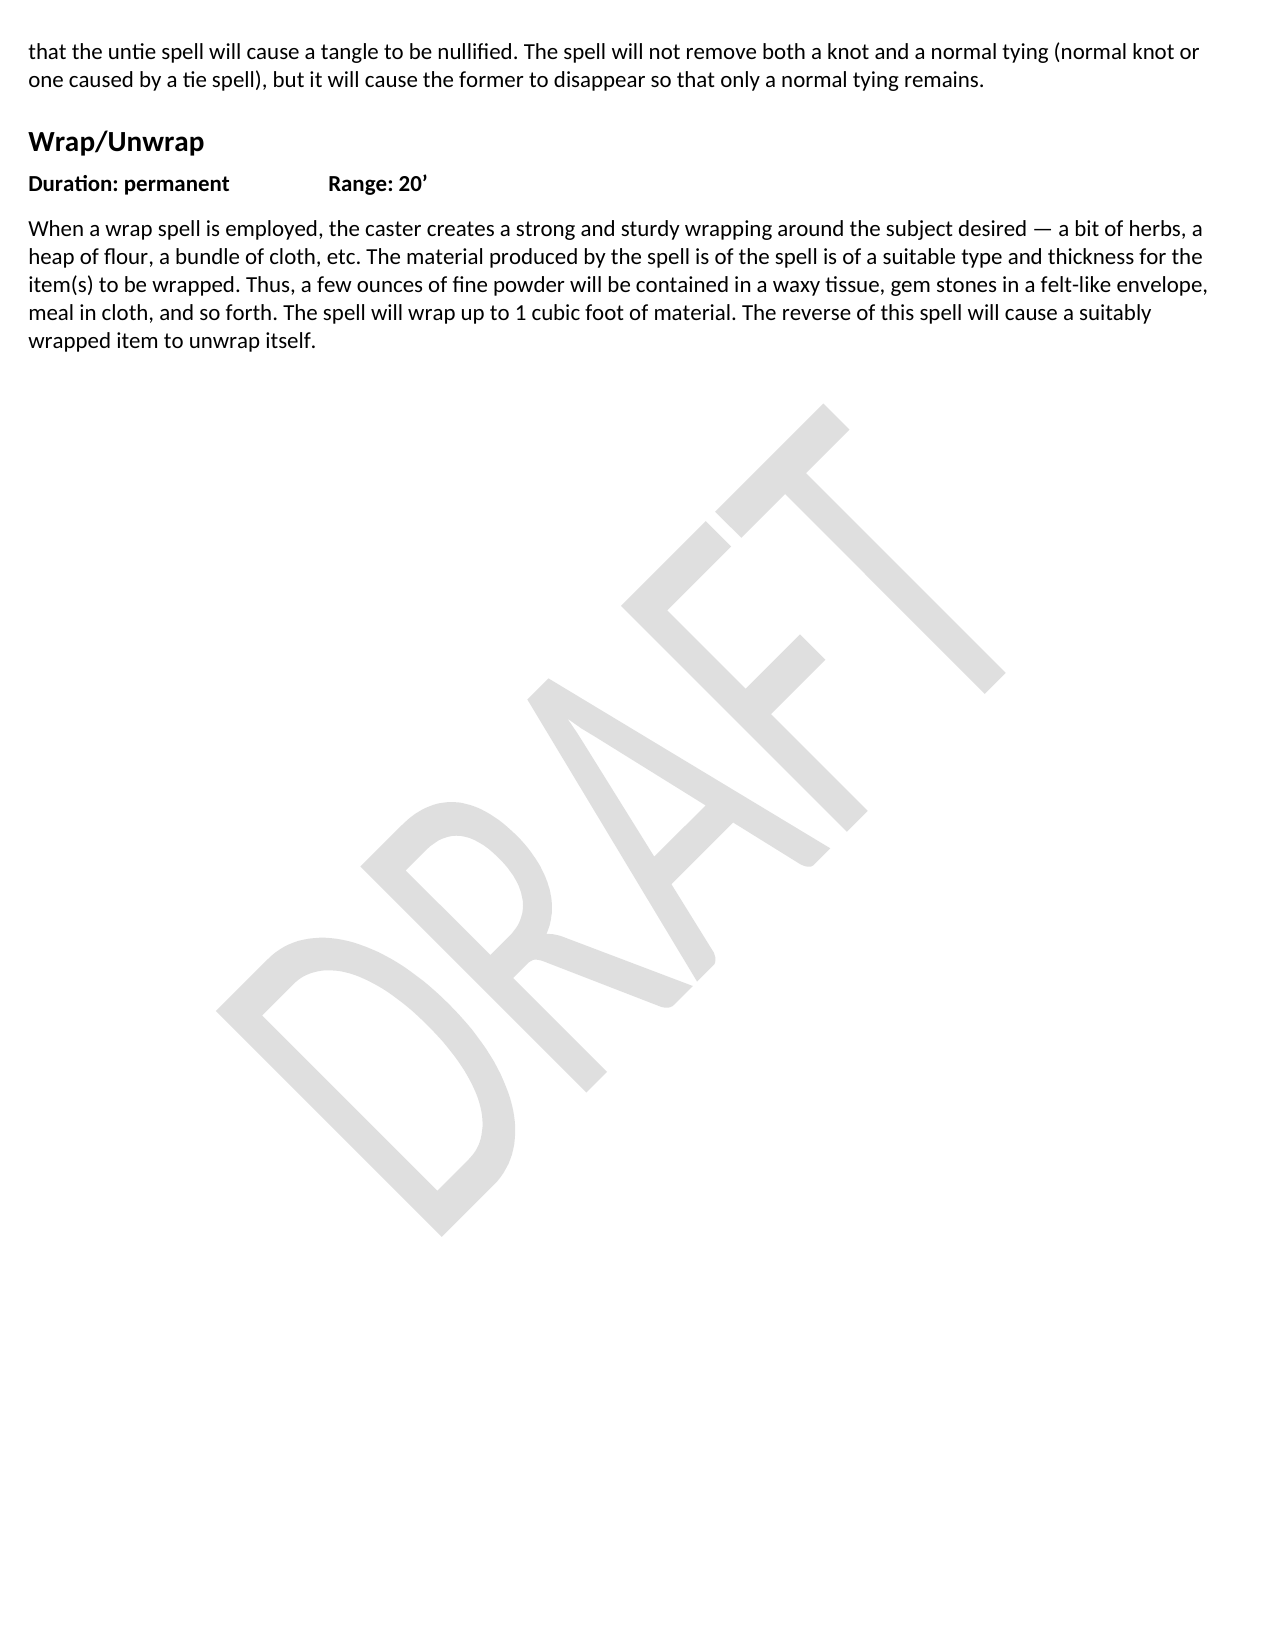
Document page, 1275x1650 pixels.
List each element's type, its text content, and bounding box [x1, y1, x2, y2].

text When a wrap spell is employed, the caster creates a strong and sturdy wrapping around the subject desired — a bit of herbs, a heap of flour, a bundle of cloth, etc. The material produced by the spell is of the spell is of a suitable type and thickness for the item(s) to be wrapped. Thus, a few ounces of fine powder will be contained in a waxy tissue, gem stones in a felt-like envelope, meal in cloth, and so forth. The spell will wrap up to 1 cubic foot of material. The reverse of this spell will cause a suitably wrapped item to unwrap itself. [28, 214, 1219, 354]
subtitle Wrap/Unwrap [28, 123, 1219, 158]
text Duration: permanent Range: 20’ [28, 169, 1219, 197]
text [28, 37, 1219, 93]
